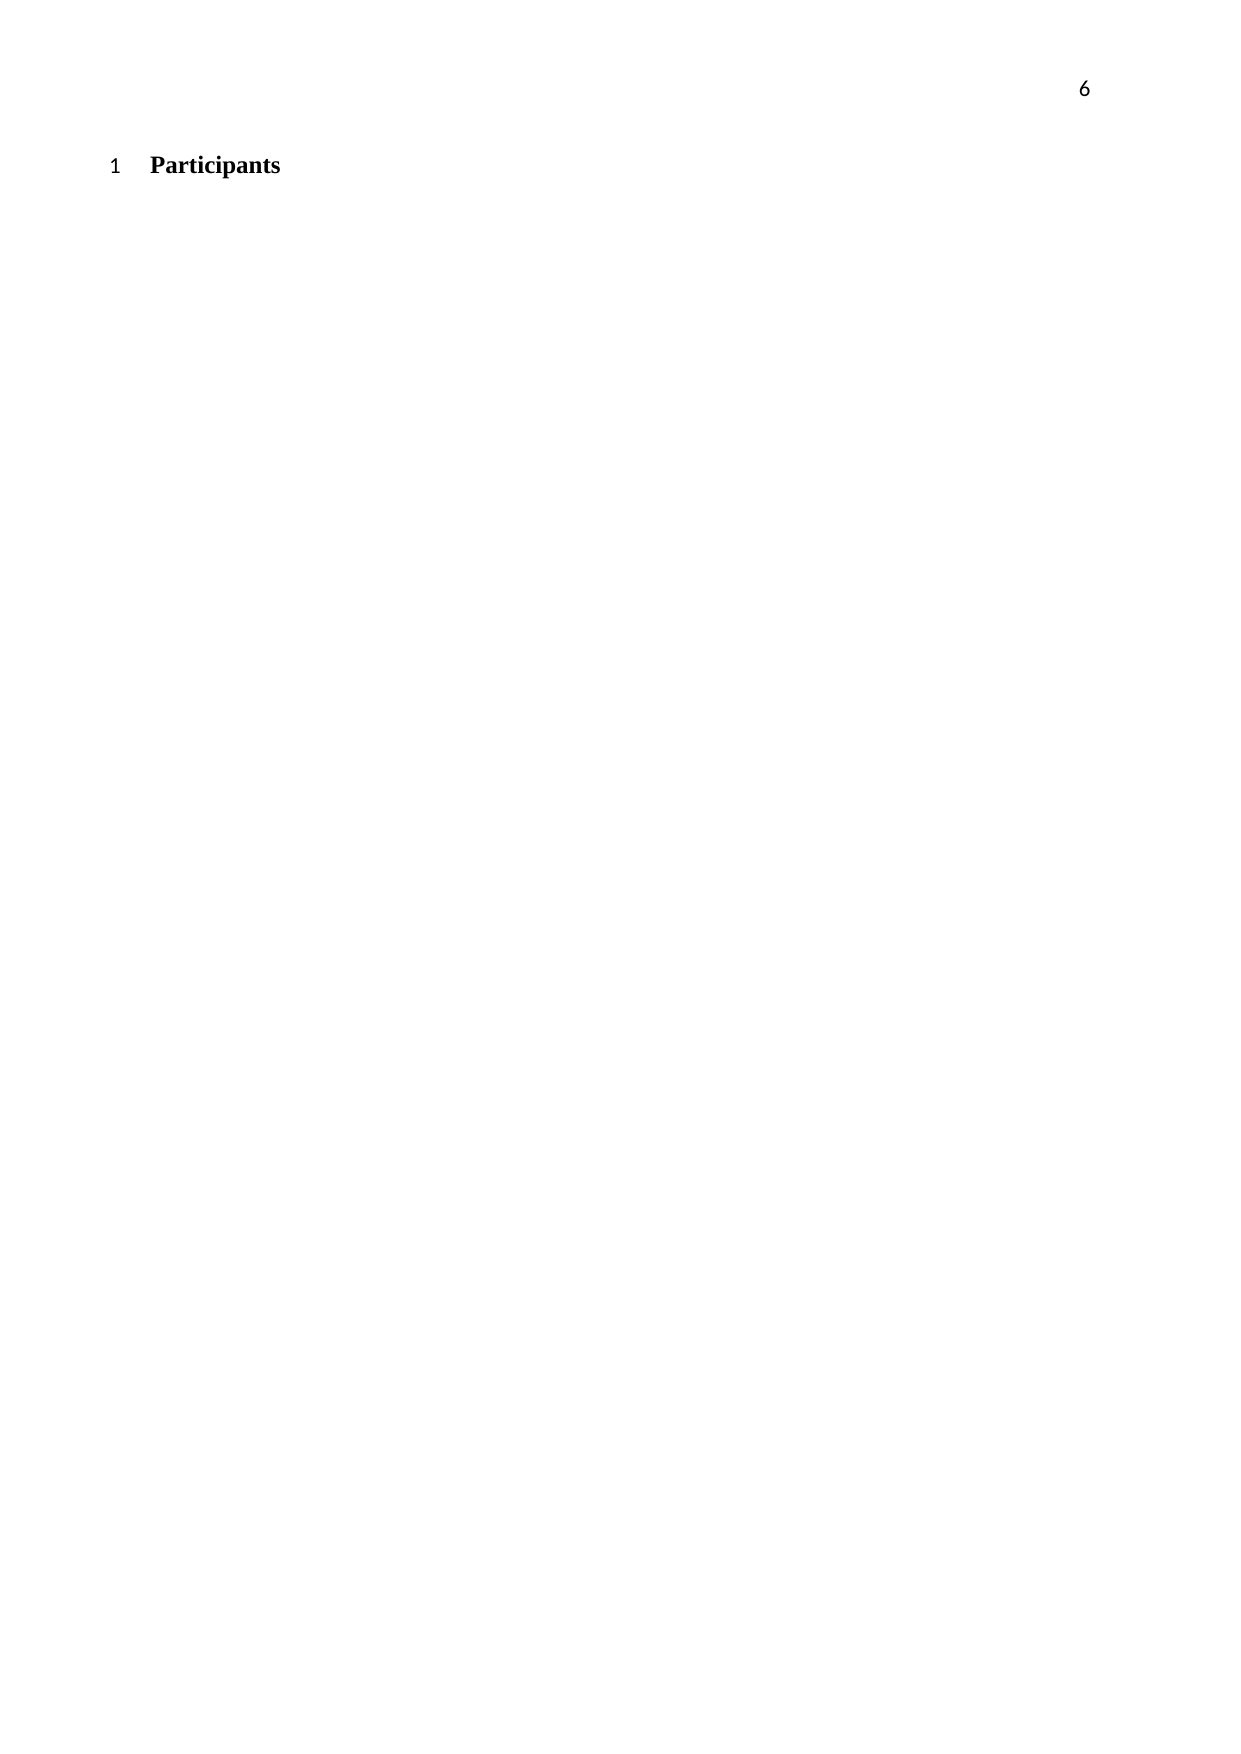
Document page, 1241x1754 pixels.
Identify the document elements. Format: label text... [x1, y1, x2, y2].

text Participants [150, 150, 1090, 179]
